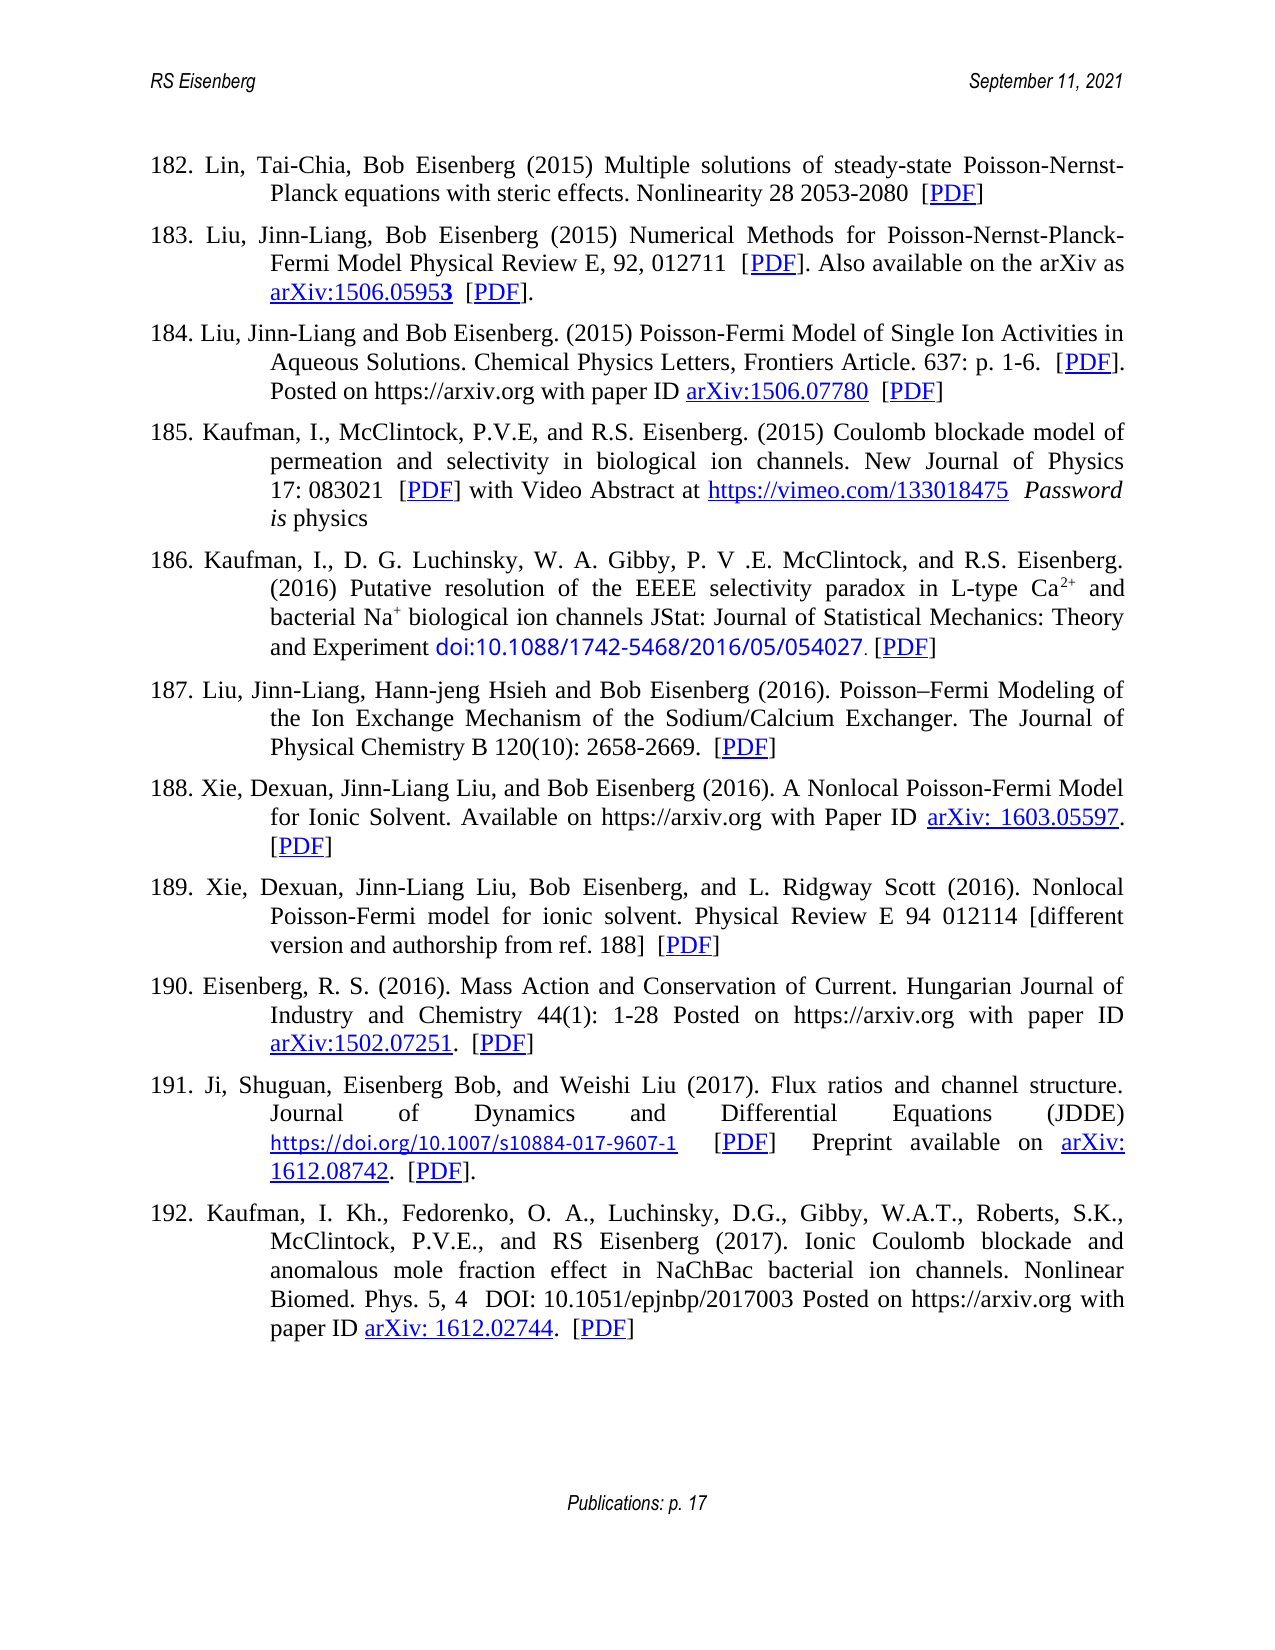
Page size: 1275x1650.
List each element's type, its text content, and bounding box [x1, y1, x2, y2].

text 188. Xie, Dexuan, Jinn-Liang Liu, and Bob Eisenberg (2016). A Nonlocal Poisson-Fermi Model for Ionic Solvent. Available on https://arxiv.org with Paper ID arXiv: 1603.05597. [PDF] [150, 773, 1125, 860]
text 184. Liu, Jinn-Liang and Bob Eisenberg. (2015) Poisson-Fermi Model of Single Ion Activities in Aqueous Solutions. Chemical Physics Letters, Frontiers Article. 637: p. 1-6. [PDF]. Posted on https://arxiv.org with paper ID arXiv:1506.07780 [PDF] [150, 318, 1125, 405]
text 183. Liu, Jinn-Liang, Bob Eisenberg (2015) Numerical Methods for Poisson-Nernst-Planck-Fermi Model Physical Review E, 92, 012711 [PDF]. Also available on the arXiv as arXiv:1506.05953 [PDF]. [150, 220, 1125, 306]
text 185. Kaufman, I., McClintock, P.V.E, and R.S. Eisenberg. (2015) Coulomb blockade model of permeation and selectivity in biological ion channels. New Journal of Physics 17: 083021 [PDF] with Video Abstract at https://vimeo.com/133018475 Password is physics [150, 417, 1125, 532]
text 192. Kaufman, I. Kh., Fedorenko, O. A., Luchinsky, D.G., Gibby, W.A.T., Roberts, S.K., McClintock, P.V.E., and RS Eisenberg (2017). Ionic Coulomb blockade and anomalous mole fraction effect in NaChBac bacterial ion channels. Nonlinear Biomed. Phys. 5, 4 DOI: 10.1051/epjnbp/2017003 Posted on https://arxiv.org with paper ID arXiv: 1612.02744. [PDF] [150, 1198, 1125, 1341]
text 190. Eisenberg, R. S. (2016). Mass Action and Conservation of Current. Hungarian Journal of Industry and Chemistry 44(1): 1-28 Posted on https://arxiv.org with paper ID arXiv:1502.07251. [PDF] [150, 971, 1125, 1057]
text 187. Liu, Jinn-Liang, Hann-jeng Hsieh and Bob Eisenberg (2016). Poisson–Fermi Modeling of the Ion Exchange Mechanism of the Sodium/Calcium Exchanger. The Journal of Physical Chemistry B 120(10): 2658-2669. [PDF] [150, 675, 1125, 761]
text 189. Xie, Dexuan, Jinn-Liang Liu, Bob Eisenberg, and L. Ridgway Scott (2016). Nonlocal Poisson-Fermi model for ionic solvent. Physical Review E 94 012114 [different version and authorship from ref. 188] [PDF] [150, 872, 1125, 958]
text 186. Kaufman, I., D. G. Luchinsky, W. A. Gibby, P. V .E. McClintock, and R.S. Eisenberg. (2016) Putative resolution of the EEEE selectivity paradox in L-type Ca2+ and bacterial Na+ biological ion channels JStat: Journal of Statistical Mechanics: Theory and Experiment doi:10.1088/1742-5468/2016/05/054027. [PDF] [150, 545, 1125, 662]
text 182. Lin, Tai-Chia, Bob Eisenberg (2015) Multiple solutions of steady-state Poisson-Nernst-Planck equations with steric effects. Nonlinearity 28 2053-2080 [PDF] [150, 150, 1125, 207]
text 191. Ji, Shuguan, Eisenberg Bob, and Weishi Liu (2017). Flux ratios and channel structure. Journal of Dynamics and Differential Equations (JDDE) https://doi.org/10.1007/s10884-017-9607-1 [PDF] Preprint available on arXiv: 1612.08742. [PDF]. [150, 1070, 1125, 1185]
